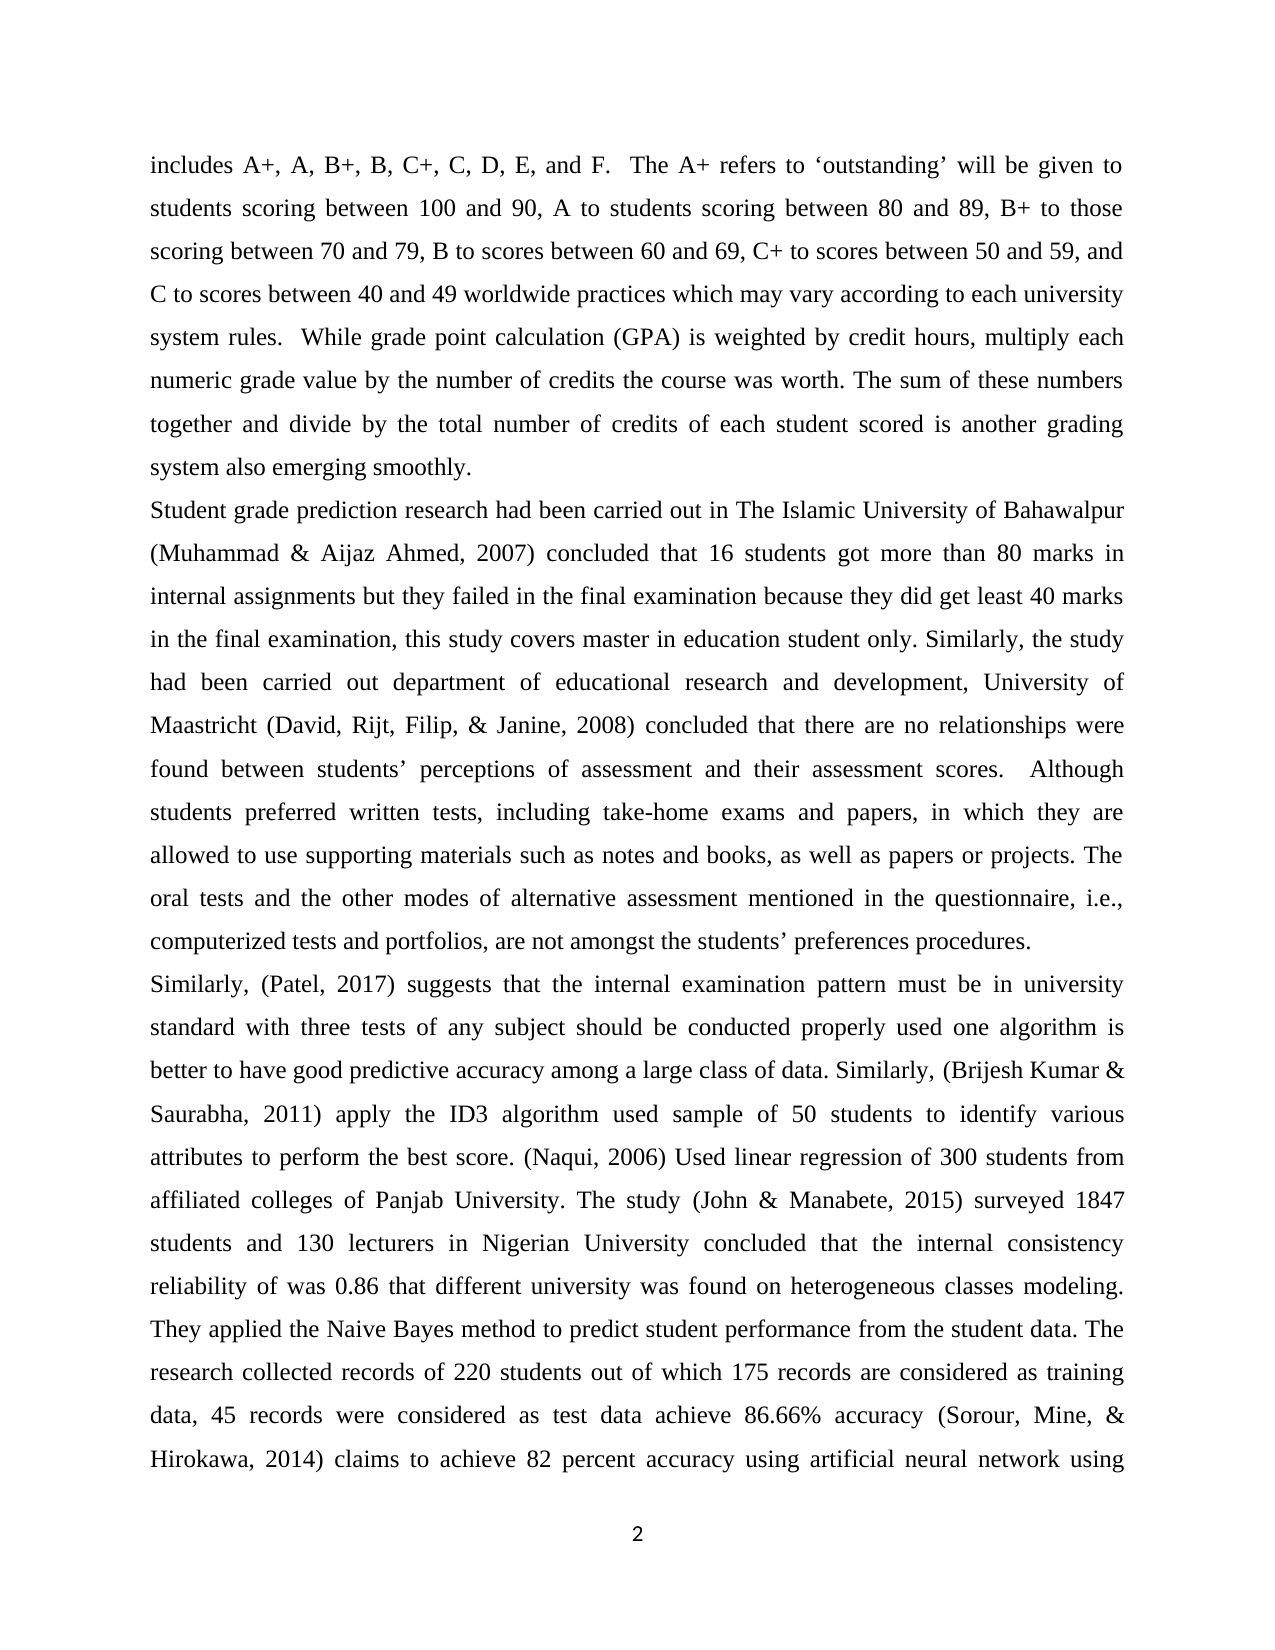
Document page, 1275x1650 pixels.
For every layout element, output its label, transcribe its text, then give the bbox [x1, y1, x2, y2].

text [150, 150, 1125, 481]
text Student grade prediction research had been carried out in The Islamic University of Bahawalpur concluded that 16 students got more than 80 marks in internal assignments but they failed in the final examination because they did get least 40 marks in the final examination, this study covers master in education student only. Similarly, the study had been carried out department of educational research and development, University of Maastricht concluded that there are no relationships were found between students’ perceptions of assessment and their assessment scores. Although students preferred written tests, including take-home exams and papers, in which they are allowed to use supporting materials such as notes and books, as well as papers or projects. The oral tests and the other modes of alternative assessment mentioned in the questionnaire, i.e., computerized tests and portfolios, are not amongst the students’ preferences procedures. [150, 495, 1125, 955]
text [150, 969, 1125, 1472]
